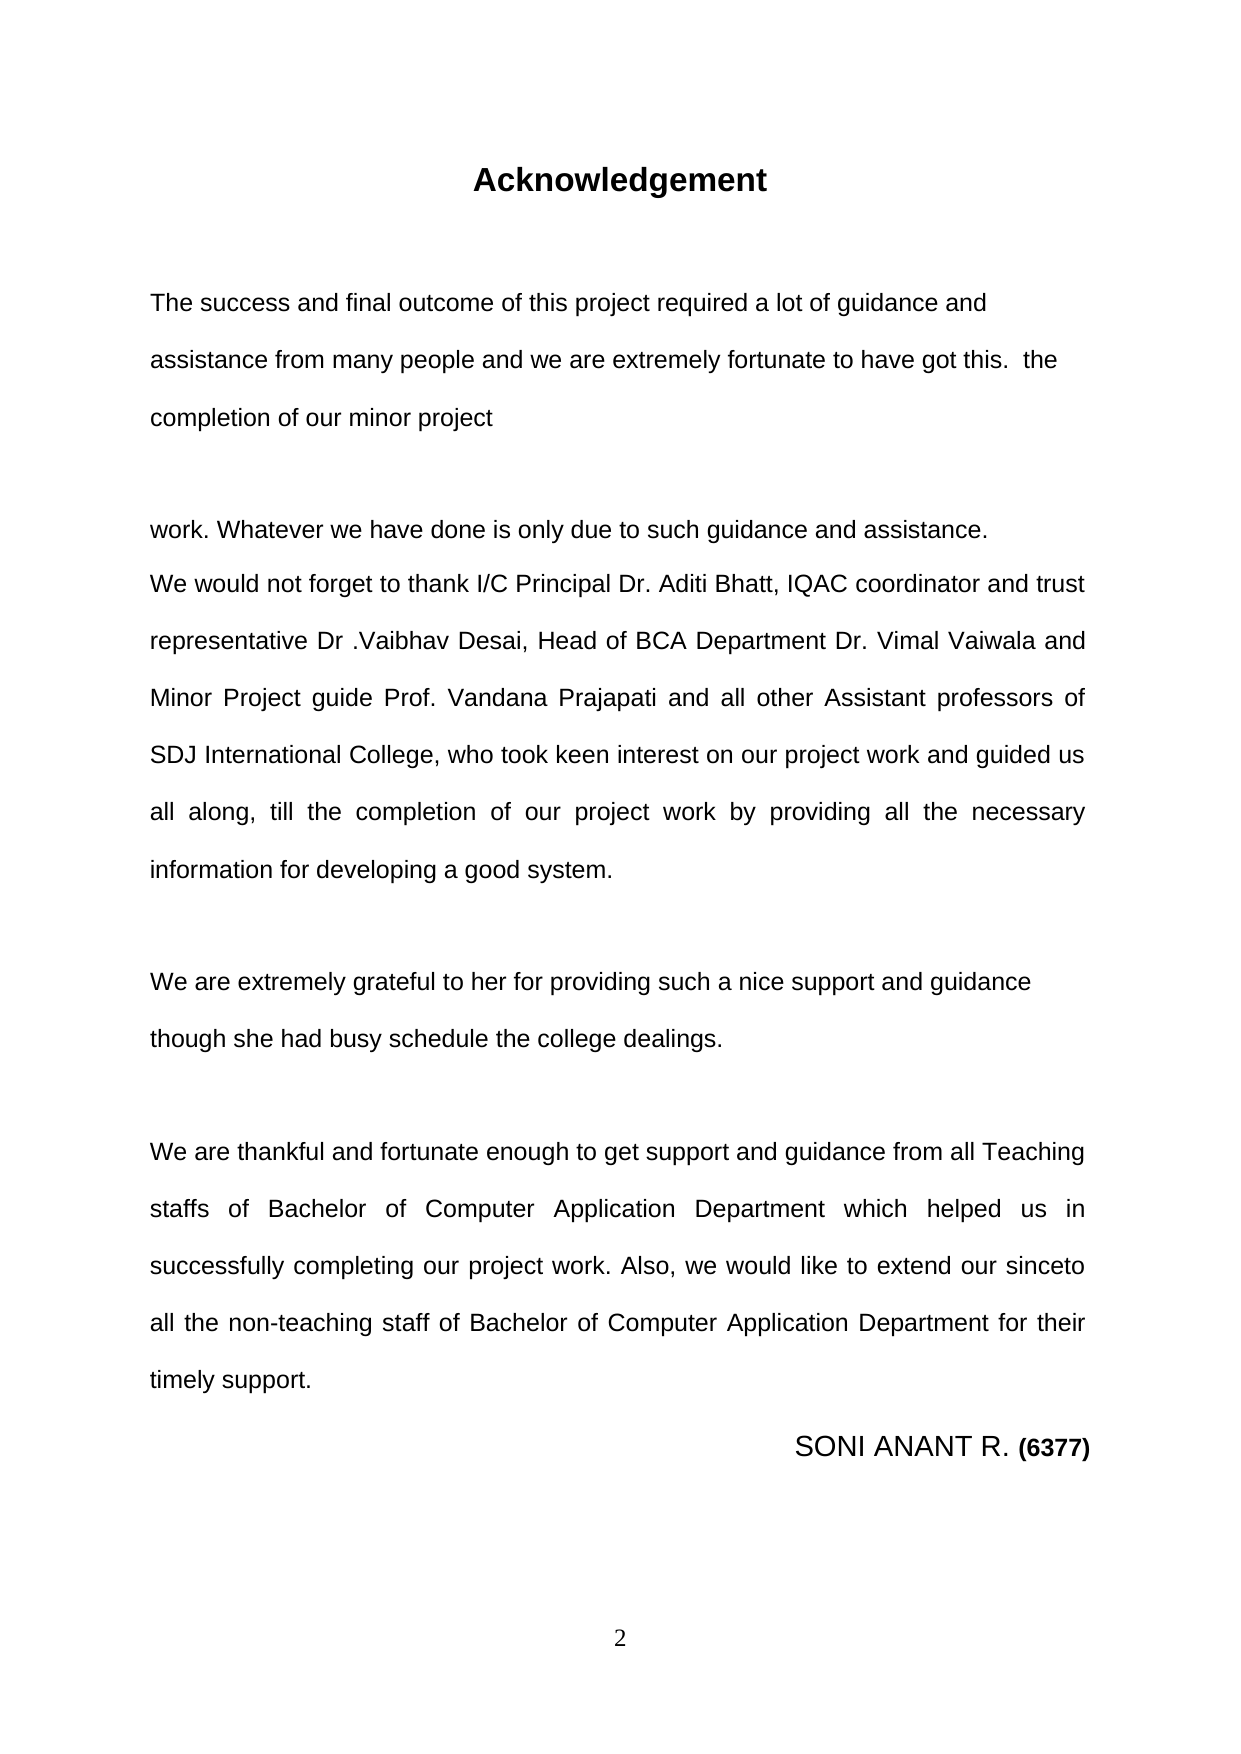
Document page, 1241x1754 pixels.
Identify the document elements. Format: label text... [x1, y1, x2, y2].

text work. Whatever we have done is only due to such guidance and assistance. [150, 515, 1075, 544]
text SONI ANANT R. (6377) [150, 1429, 1090, 1462]
text The success and final outcome of this project required a lot of guidance and assistance from many people and we are extremely fortunate to have got this. the completion of our minor project [150, 288, 1090, 431]
text We would not forget to thank I/C Principal Dr. Aditi Bhatt, IQAC coordinator and trust representative Dr .Vaibhav Desai, Head of BCA Department Dr. Vimal Vaiwala and Minor Project guide Prof. Vandana Prajapati and all other Assistant professors of SDJ International College, who took keen interest on our project work and guided us all along, till the completion of our project work by providing all the necessary information for developing a good system. [149, 569, 1087, 883]
text We are extremely grateful to her for providing such a nice support and guidance though she had busy schedule the college dealings. [150, 967, 1090, 1053]
text We are thankful and fortunate enough to get support and guidance from all Teaching staffs of Bachelor of Computer Application Department which helped us in successfully completing our project work. Also, we would like to extend our sinceto all the non-teaching staff of Bachelor of Computer Application Department for their timely support. [149, 1136, 1087, 1394]
text Acknowledgement [255, 160, 985, 198]
